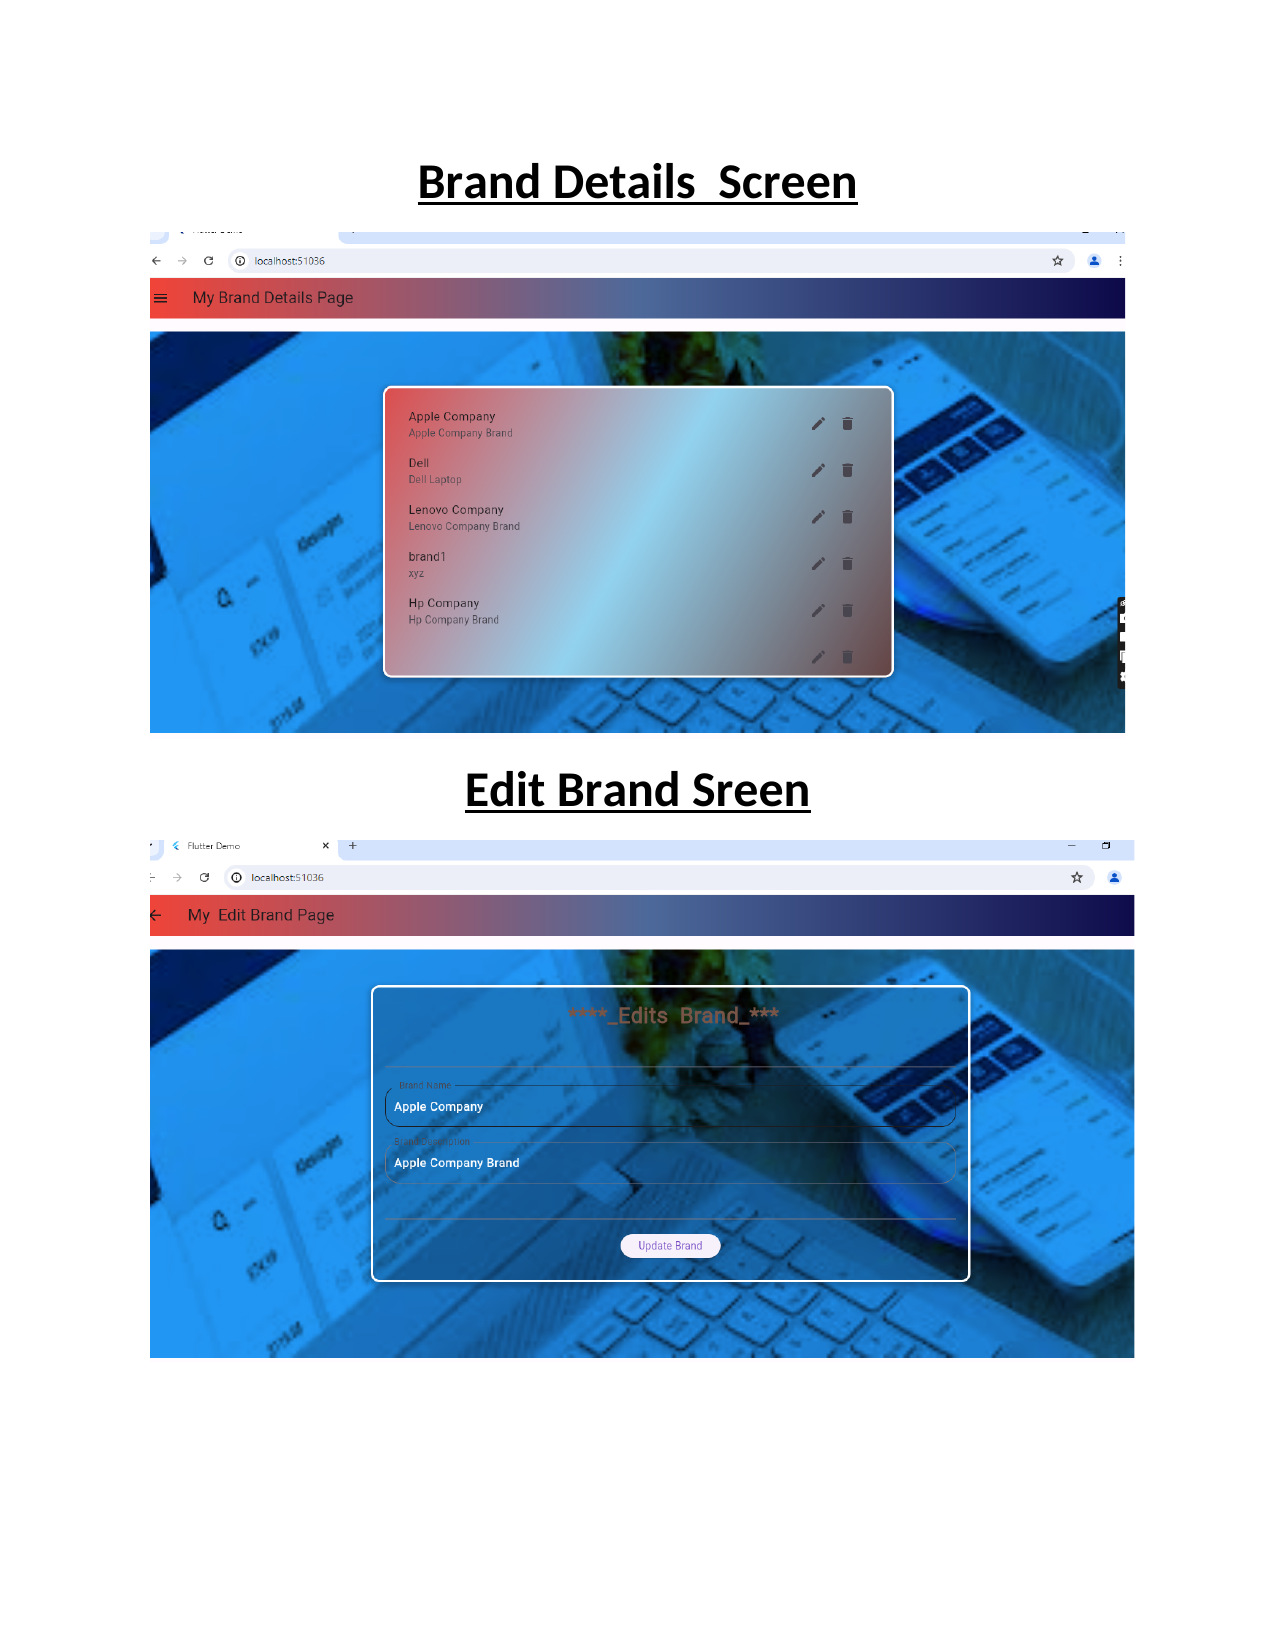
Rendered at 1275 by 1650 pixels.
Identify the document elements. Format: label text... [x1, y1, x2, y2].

text Brand Details Screen [150, 150, 1125, 211]
text Edit Brand Sreen [150, 758, 1125, 819]
picture [150, 232, 1125, 739]
picture [150, 840, 1135, 1362]
